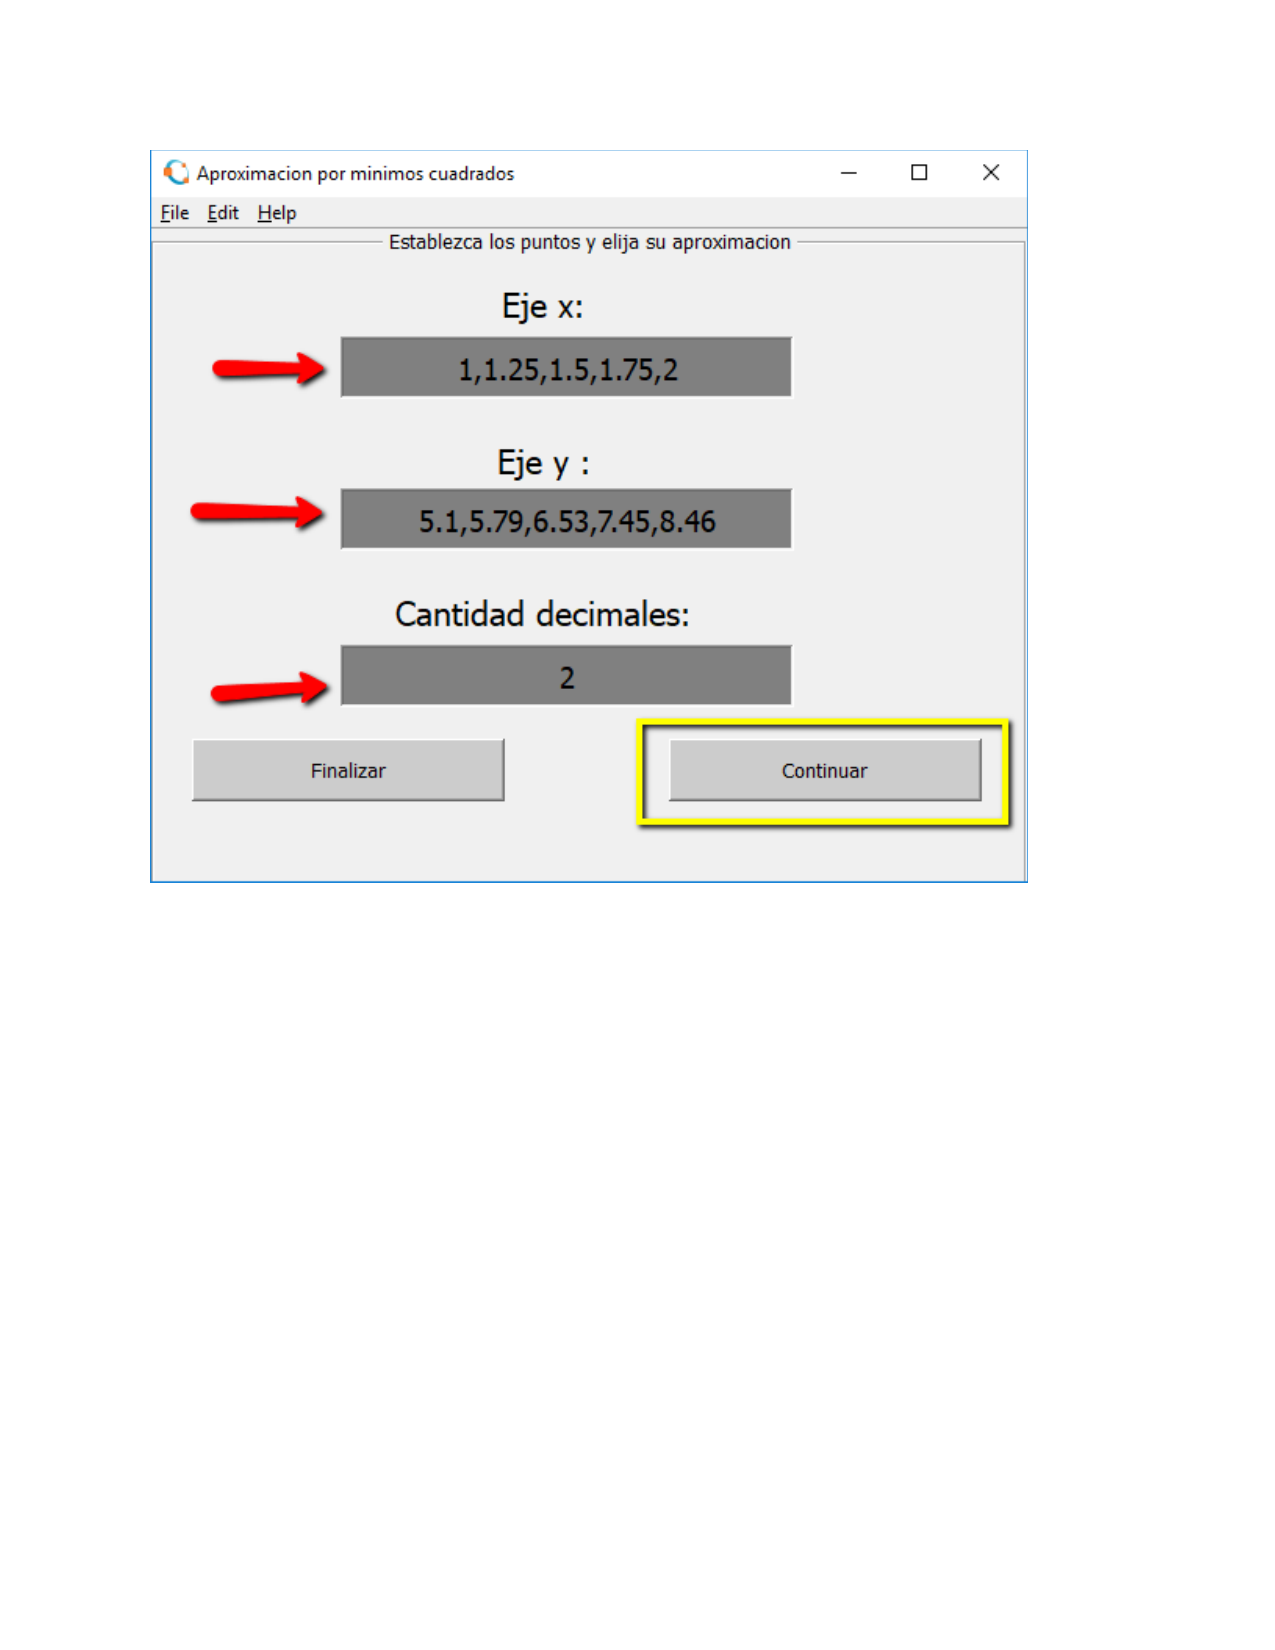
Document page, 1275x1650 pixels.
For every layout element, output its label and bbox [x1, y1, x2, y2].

picture [150, 150, 1028, 883]
